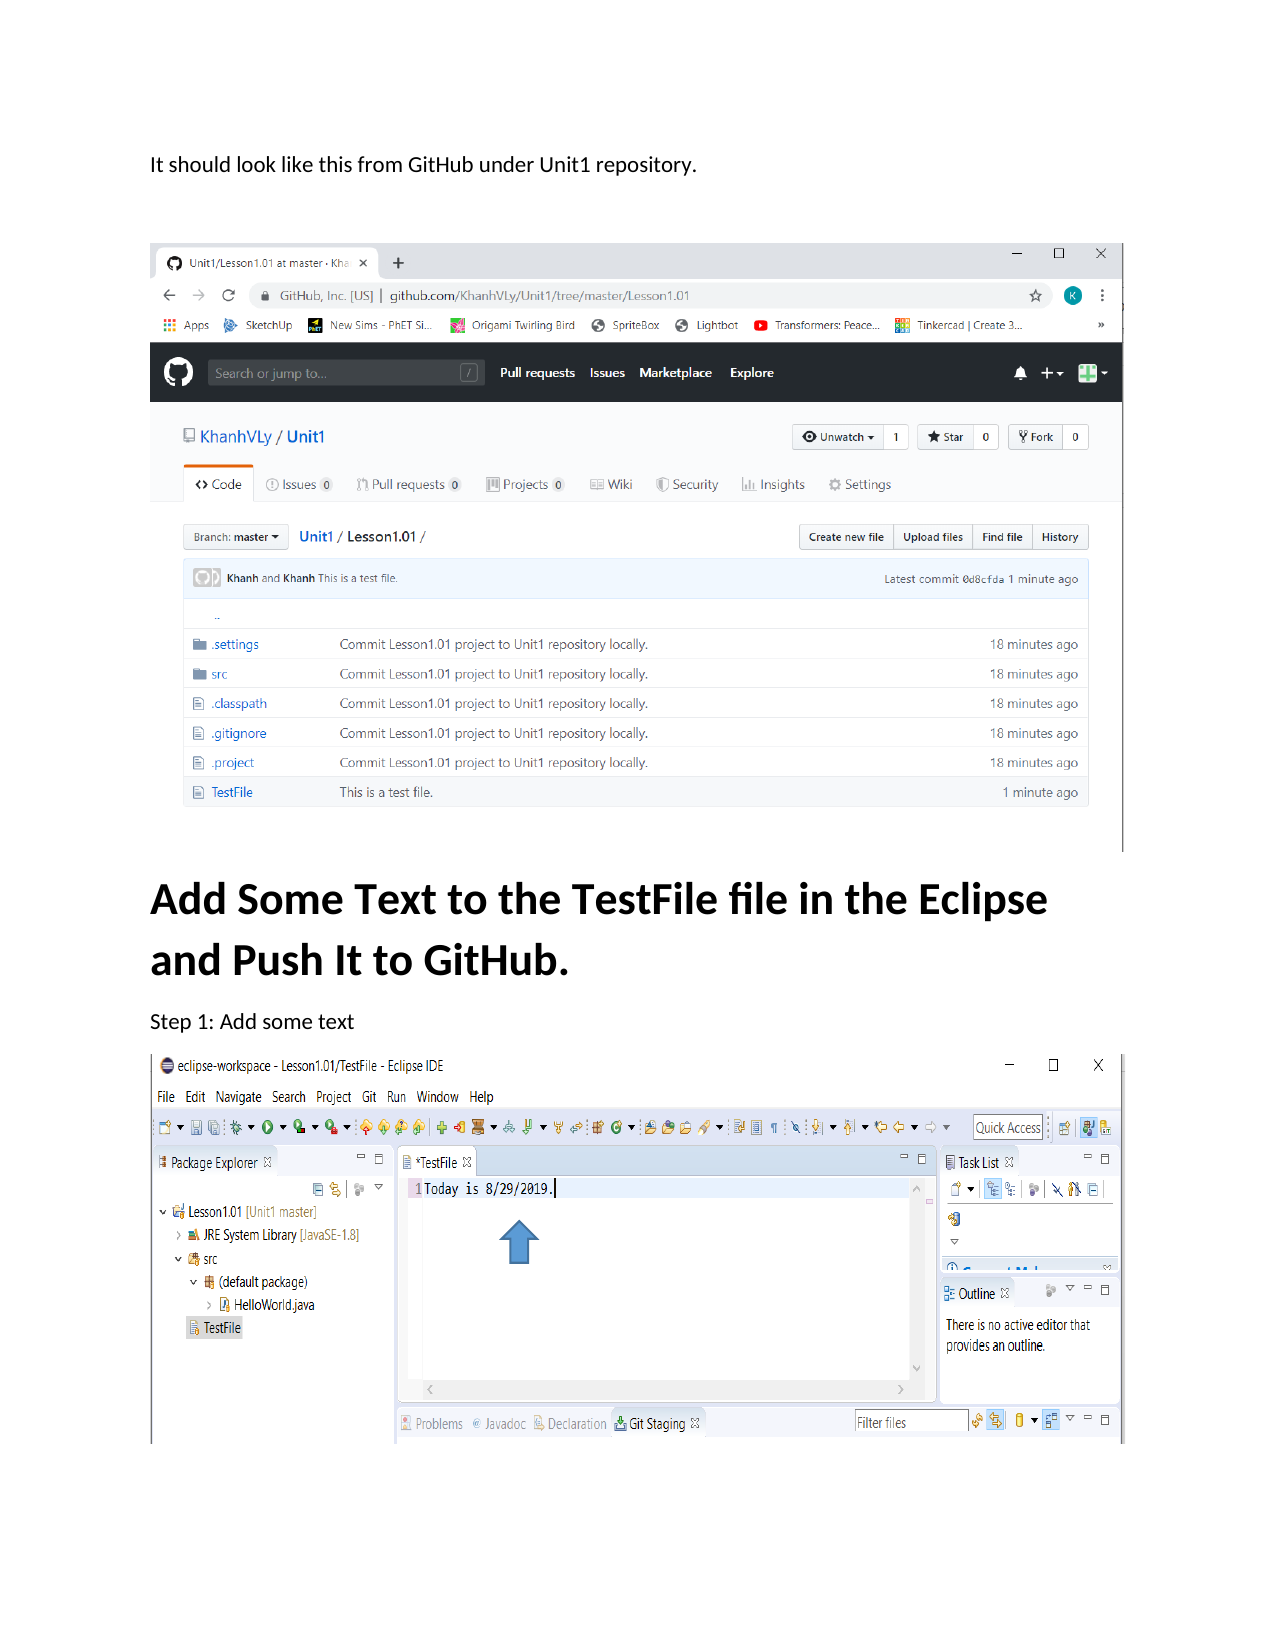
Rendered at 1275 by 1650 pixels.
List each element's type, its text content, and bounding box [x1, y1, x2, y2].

text It should look like this from GitHub under Unit1 repository. [150, 150, 1125, 178]
picture [150, 1054, 1125, 1444]
picture [150, 243, 1124, 852]
text Add Some Text to the TestFile file in the Eclipse and Push It to GitHub. [150, 870, 1125, 986]
text Step 1: Add some text [150, 1007, 1125, 1035]
